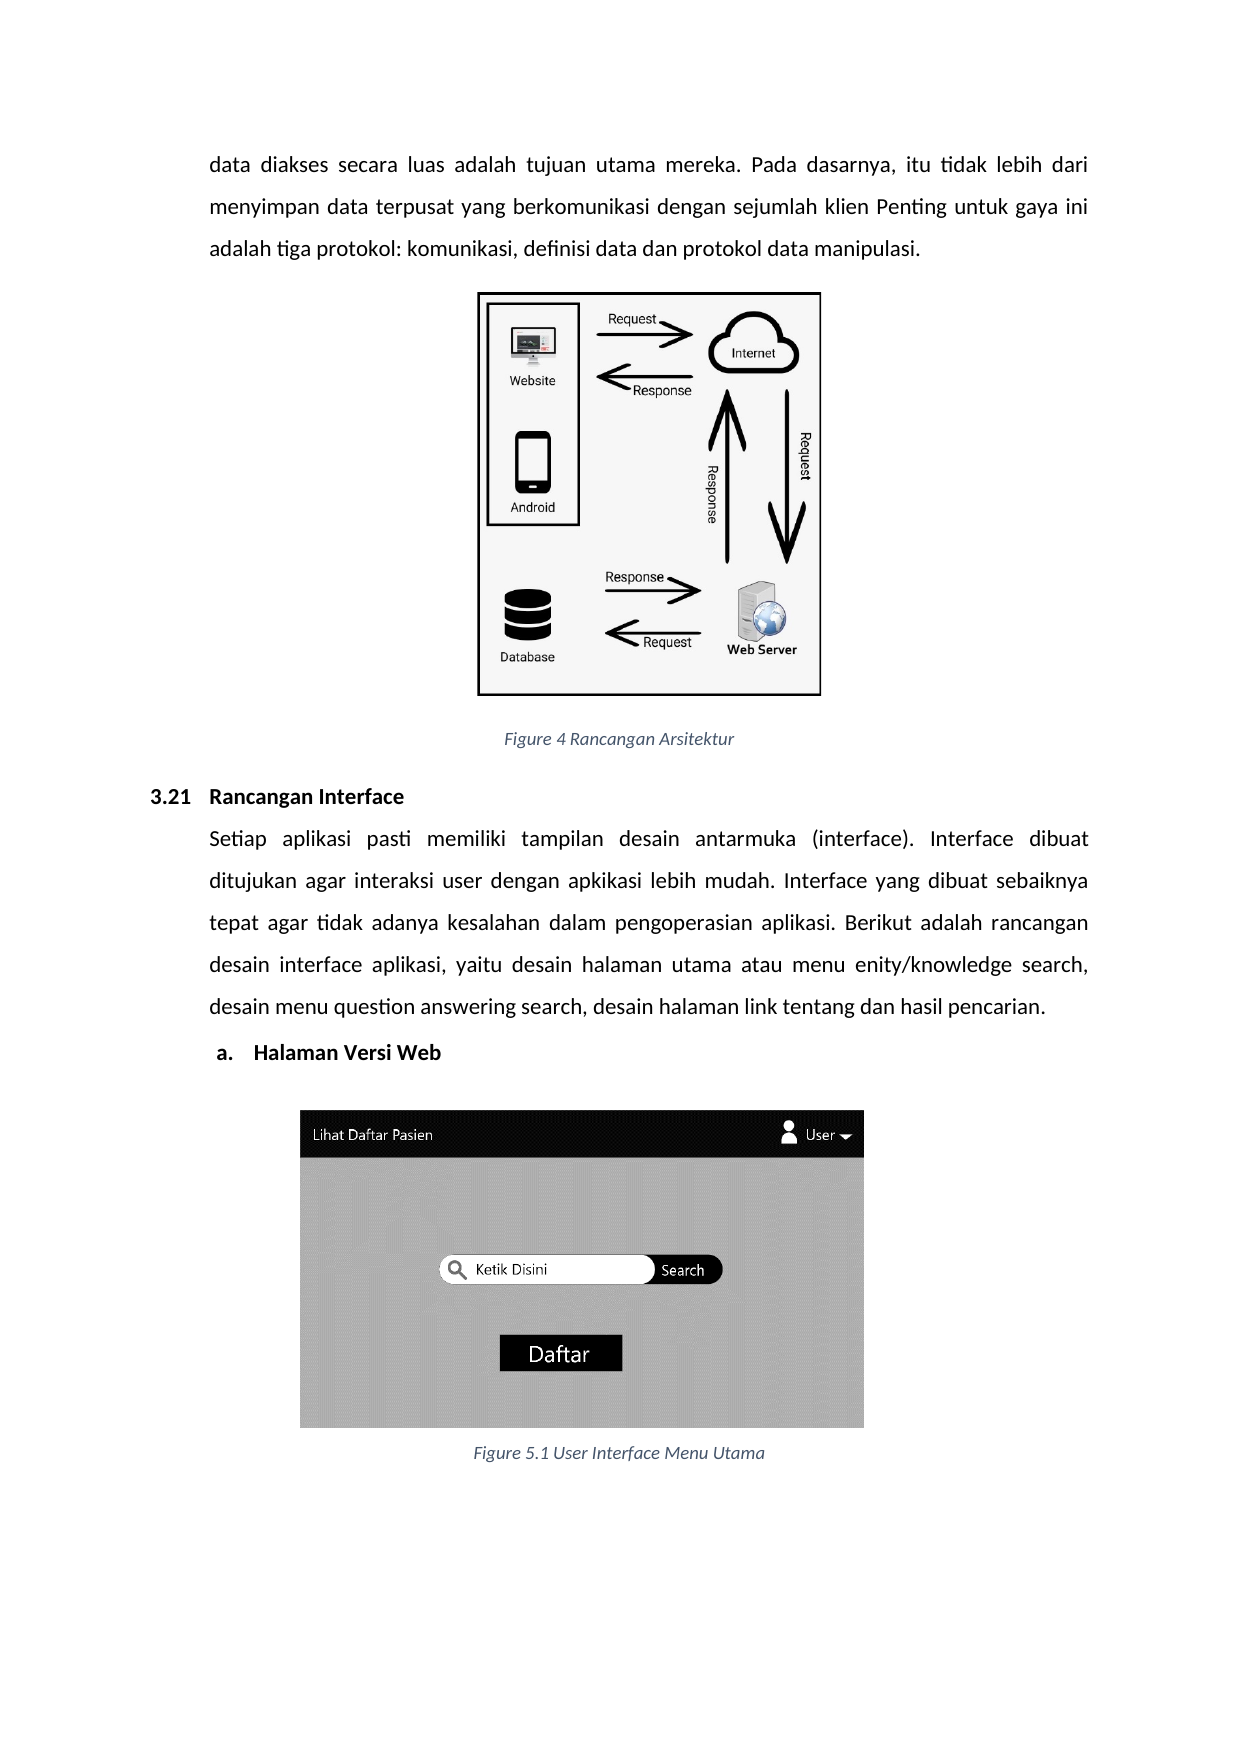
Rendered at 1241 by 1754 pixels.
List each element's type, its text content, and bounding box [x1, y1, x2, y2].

subtitle Halaman Versi Web [216, 1038, 1090, 1066]
picture [477, 292, 822, 696]
picture [300, 1110, 864, 1428]
text Setiap aplikasi pasti memiliki tampilan desain antarmuka (interface). Interface dibuat ditujukan agar interaksi user dengan apkikasi lebih mudah. Interface yang dibuat sebaiknya tepat agar tidak adanya kesalahan dalam pengoperasian aplikasi. Berikut adalah rancangan desain interface aplikasi, yaitu desain halaman utama atau menu enity/knowledge search, desain menu question answering search, desain halaman link tentang dan hasil pencarian. [209, 824, 1090, 1020]
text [209, 150, 1090, 262]
subtitle Rancangan Interface [150, 782, 1090, 810]
